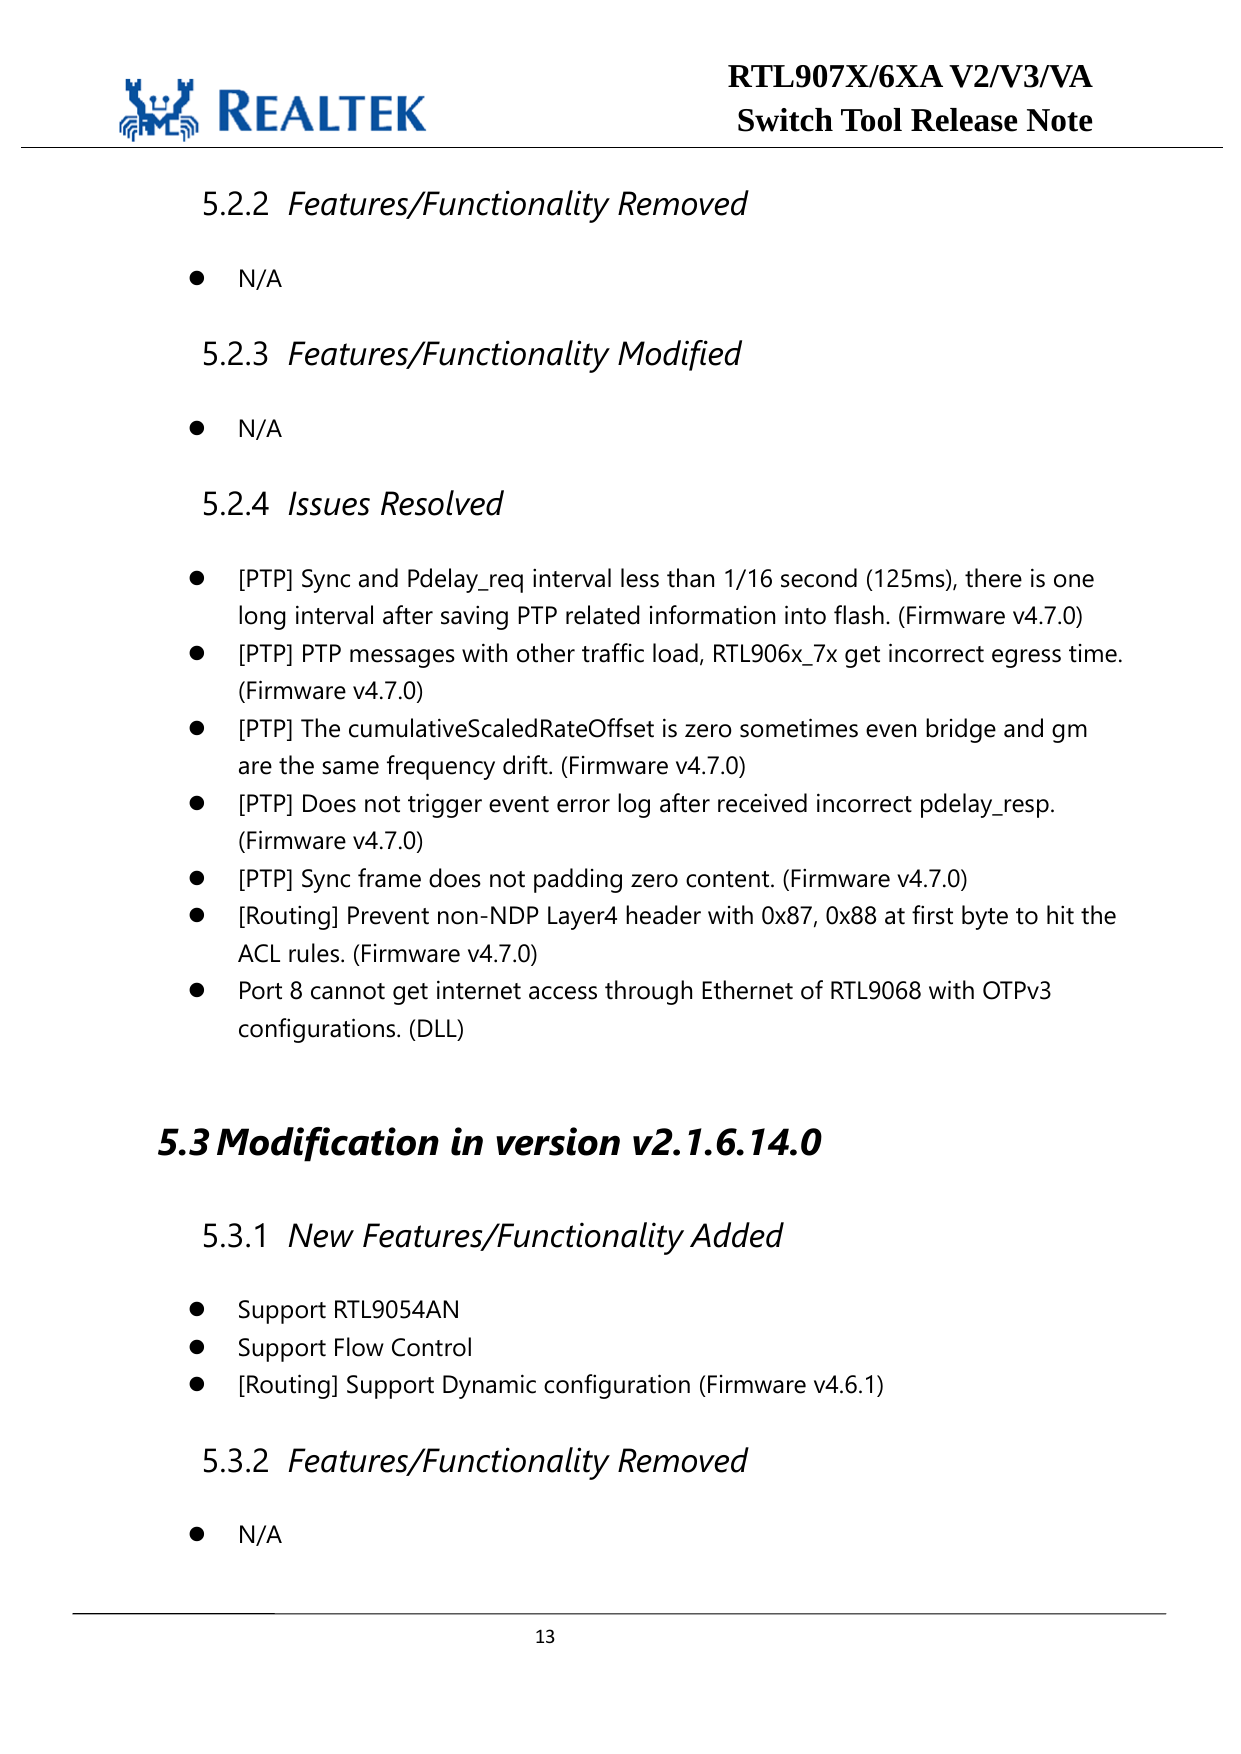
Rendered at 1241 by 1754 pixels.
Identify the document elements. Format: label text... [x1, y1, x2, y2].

text Issues Resolved [201, 464, 1128, 539]
text Features/Functionality Modified [201, 314, 1128, 389]
text Features/Functionality Removed [201, 164, 1128, 239]
list Port 8 cannot get internet access through Ethernet of RTL9068 with OTPv3 configurations. (DLL) [187, 971, 1128, 1046]
list [PTP] PTP messages with other traffic load, RTL906x_7x get incorrect egress time. (Firmware v4.7.0) [187, 633, 1128, 708]
picture [116, 78, 442, 147]
list [Routing] Prevent non-NDP Layer4 header with 0x87, 0x88 at first byte to hit the ACL rules. (Firmware v4.7.0) [187, 896, 1128, 971]
list Support RTL9054AN [187, 1289, 1128, 1327]
list Support Flow Control [187, 1327, 1128, 1364]
list N/A [187, 408, 1128, 446]
list [PTP] Sync frame does not padding zero content. (Firmware v4.7.0) [187, 858, 1128, 896]
list [PTP] Does not trigger event error log after received incorrect pdelay_resp. (Firmware v4.7.0) [187, 783, 1128, 858]
list [Routing] Support Dynamic configuration (Firmware v4.6.1) [187, 1364, 1128, 1402]
text New Features/Functionality Added [201, 1196, 1128, 1271]
subtitle Modification in version v2.1.6.14.0 [157, 1102, 1128, 1177]
list [PTP] The cumulativeScaledRateOffset is zero sometimes even bridge and gm are the same frequency drift. (Firmware v4.7.0) [187, 708, 1128, 783]
list N/A [187, 1514, 1128, 1552]
list N/A [187, 258, 1128, 296]
list [PTP] Sync and Pdelay_req interval less than 1/16 second (125ms), there is one long interval after saving PTP related information into flash. (Firmware v4.7.0) [187, 558, 1128, 633]
text Features/Functionality Removed [201, 1421, 1128, 1496]
